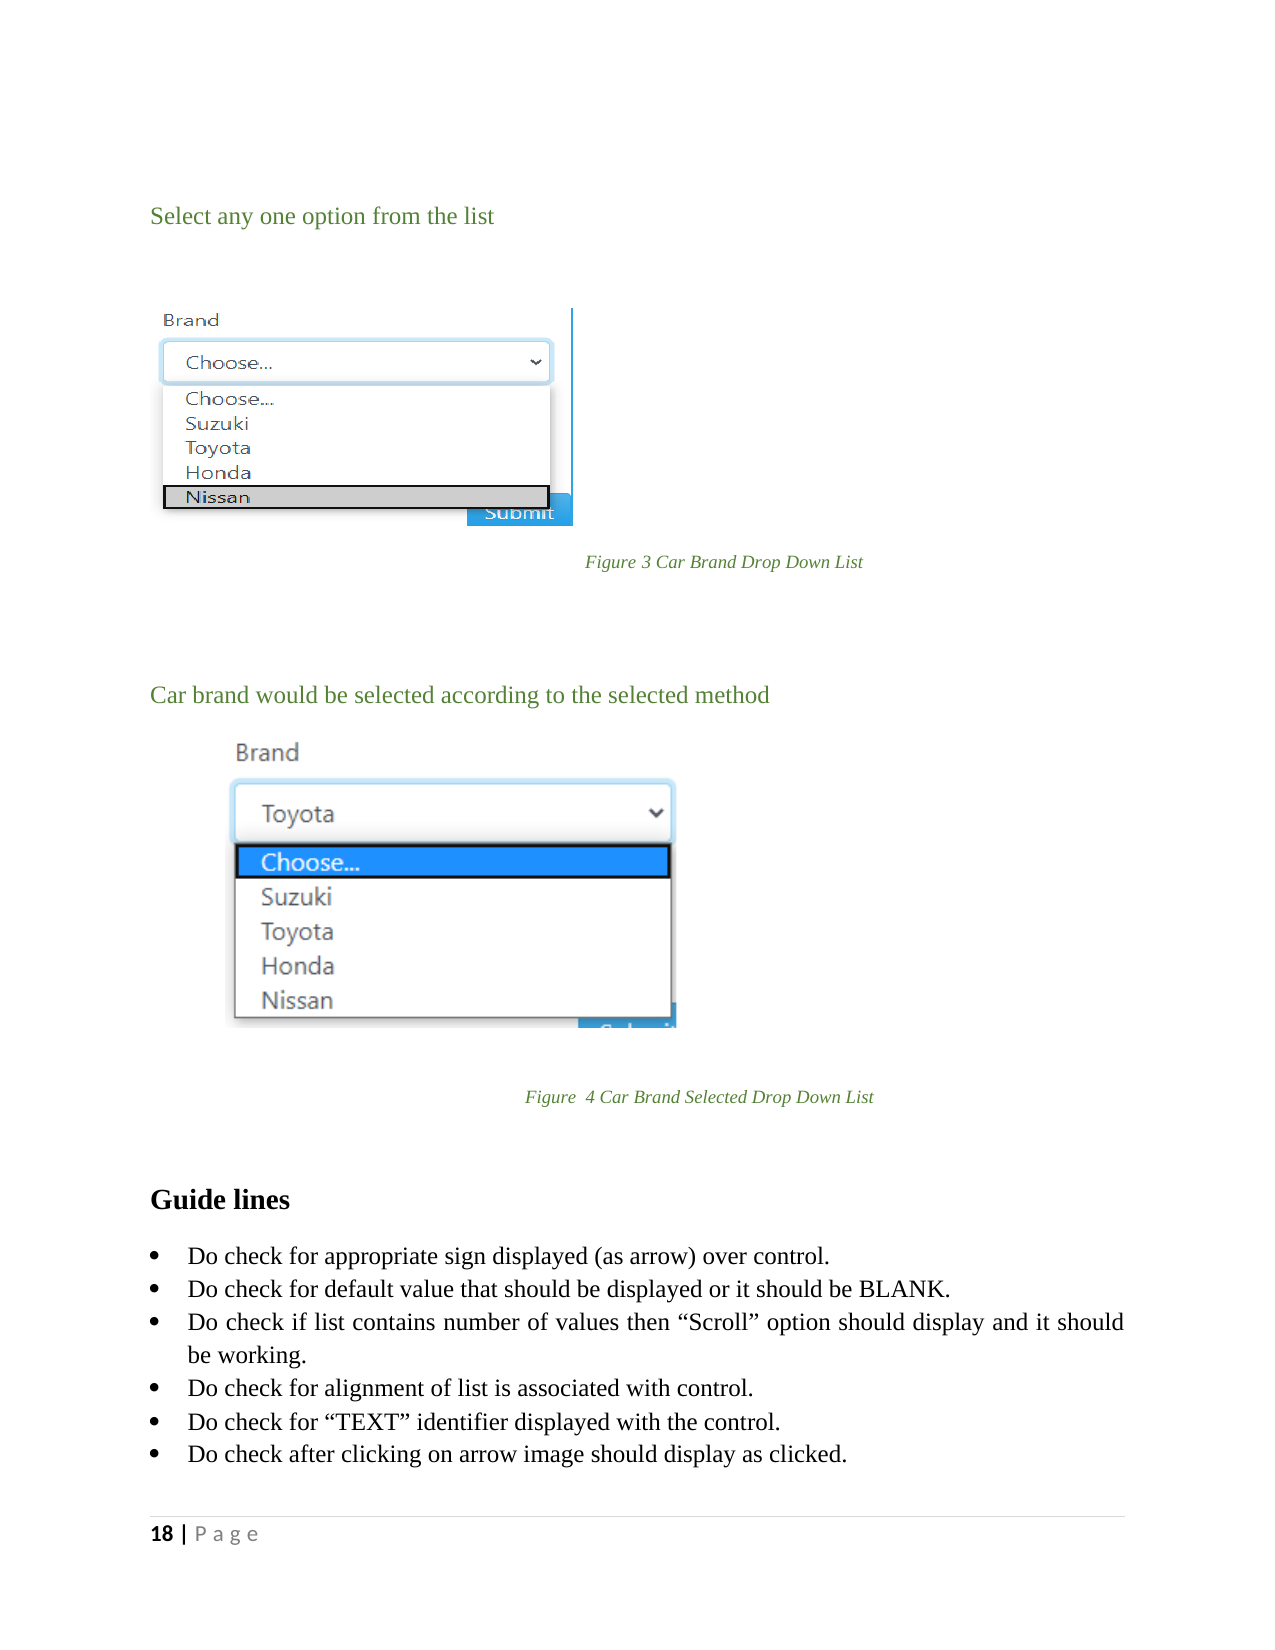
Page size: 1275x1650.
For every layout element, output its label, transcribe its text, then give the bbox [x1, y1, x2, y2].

list Do check for appropriate sign displayed (as arrow) over control. [150, 1241, 1125, 1270]
picture [225, 734, 677, 1028]
text Select any one option from the list [150, 201, 1125, 230]
list Do check for alignment of list is associated with control. [150, 1373, 1125, 1402]
list Do check after clicking on arrow image should display as clicked. [150, 1439, 1125, 1468]
picture [150, 308, 574, 526]
list Do check for default value that should be displayed or it should be BLANK. [150, 1274, 1125, 1303]
text Car brand would be selected according to the selected method [150, 680, 1125, 709]
list Do check for “TEXT” identifier displayed with the control. [150, 1407, 1125, 1435]
text Guide lines [150, 1182, 1125, 1216]
list Do check if list contains number of values then “Scroll” option should display and it should be working. [150, 1307, 1125, 1369]
text Figure 3 Car Brand Drop Down List [150, 551, 1125, 572]
